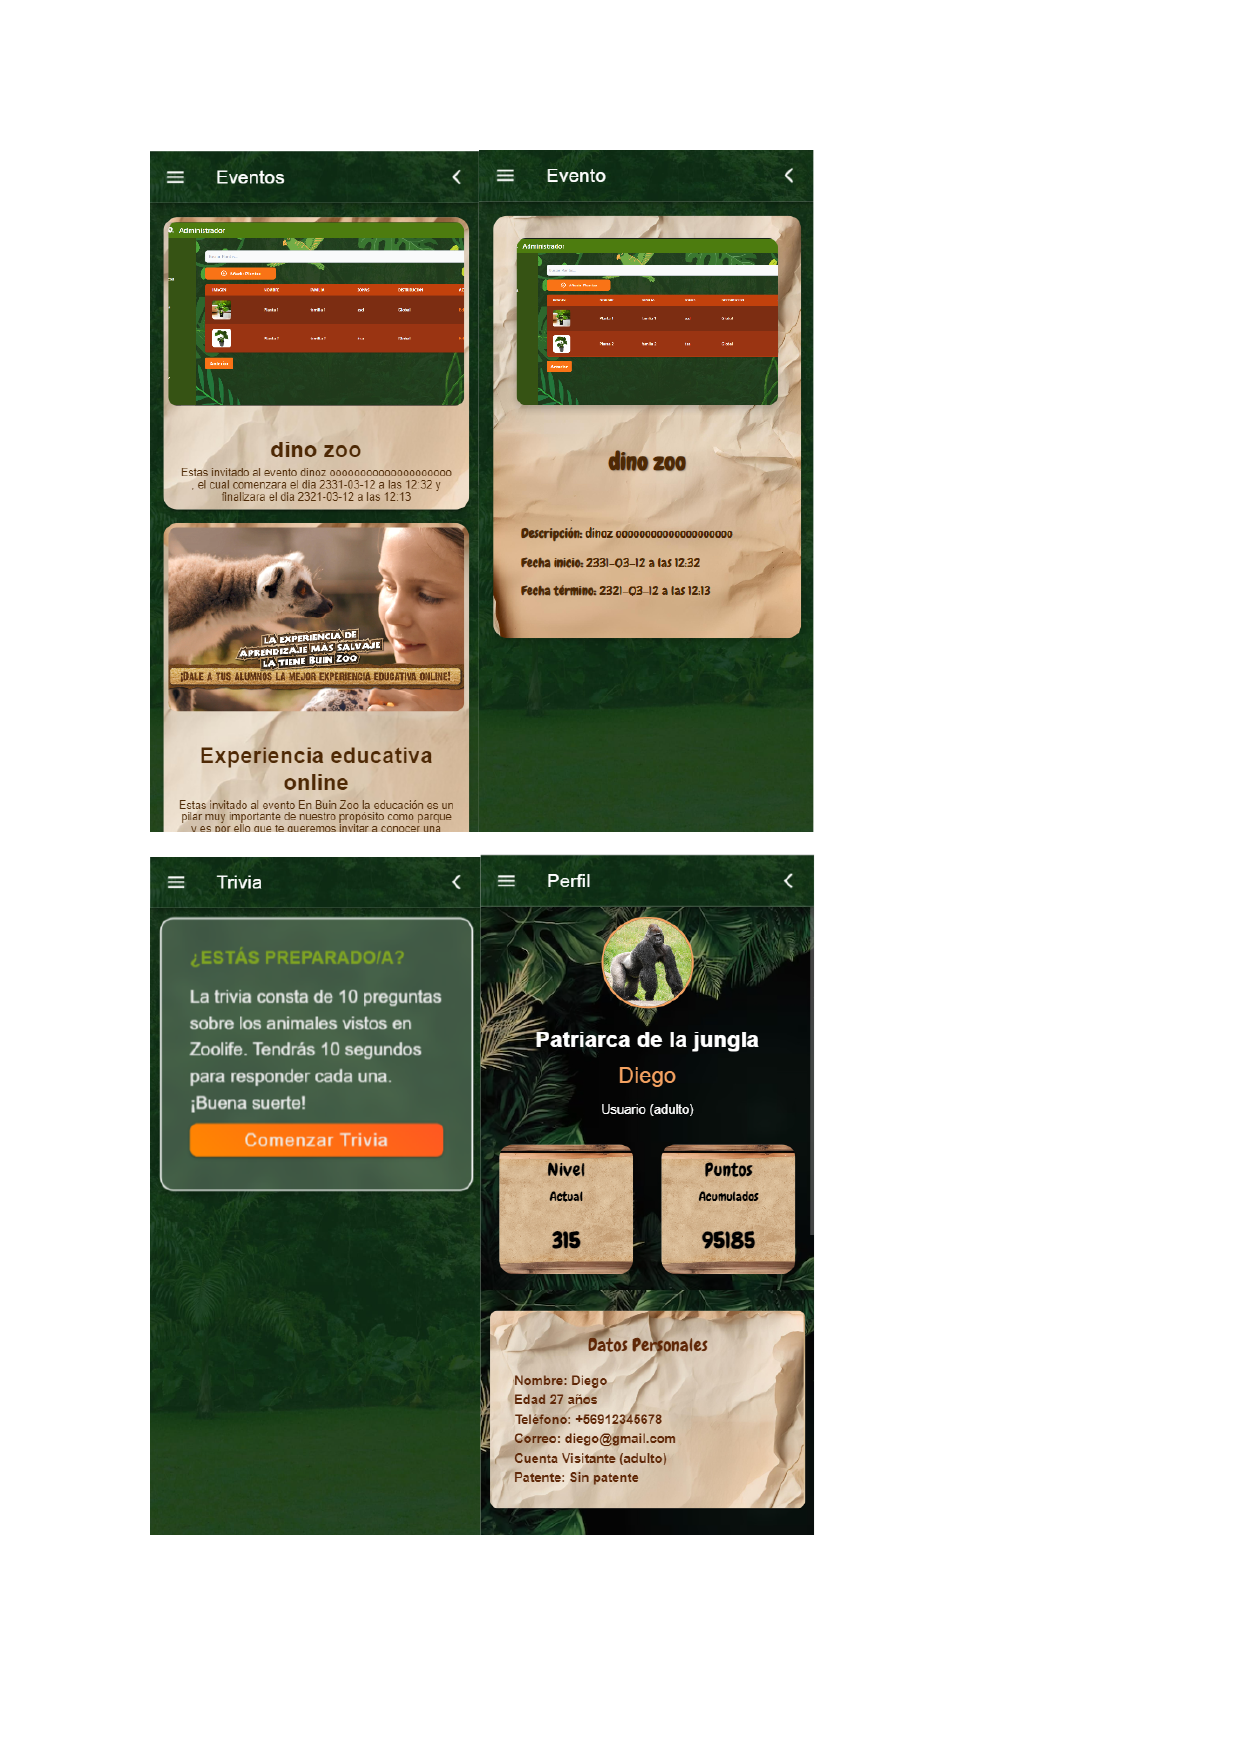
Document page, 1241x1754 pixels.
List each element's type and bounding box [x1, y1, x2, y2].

picture [150, 150, 814, 832]
picture [150, 854, 815, 1535]
